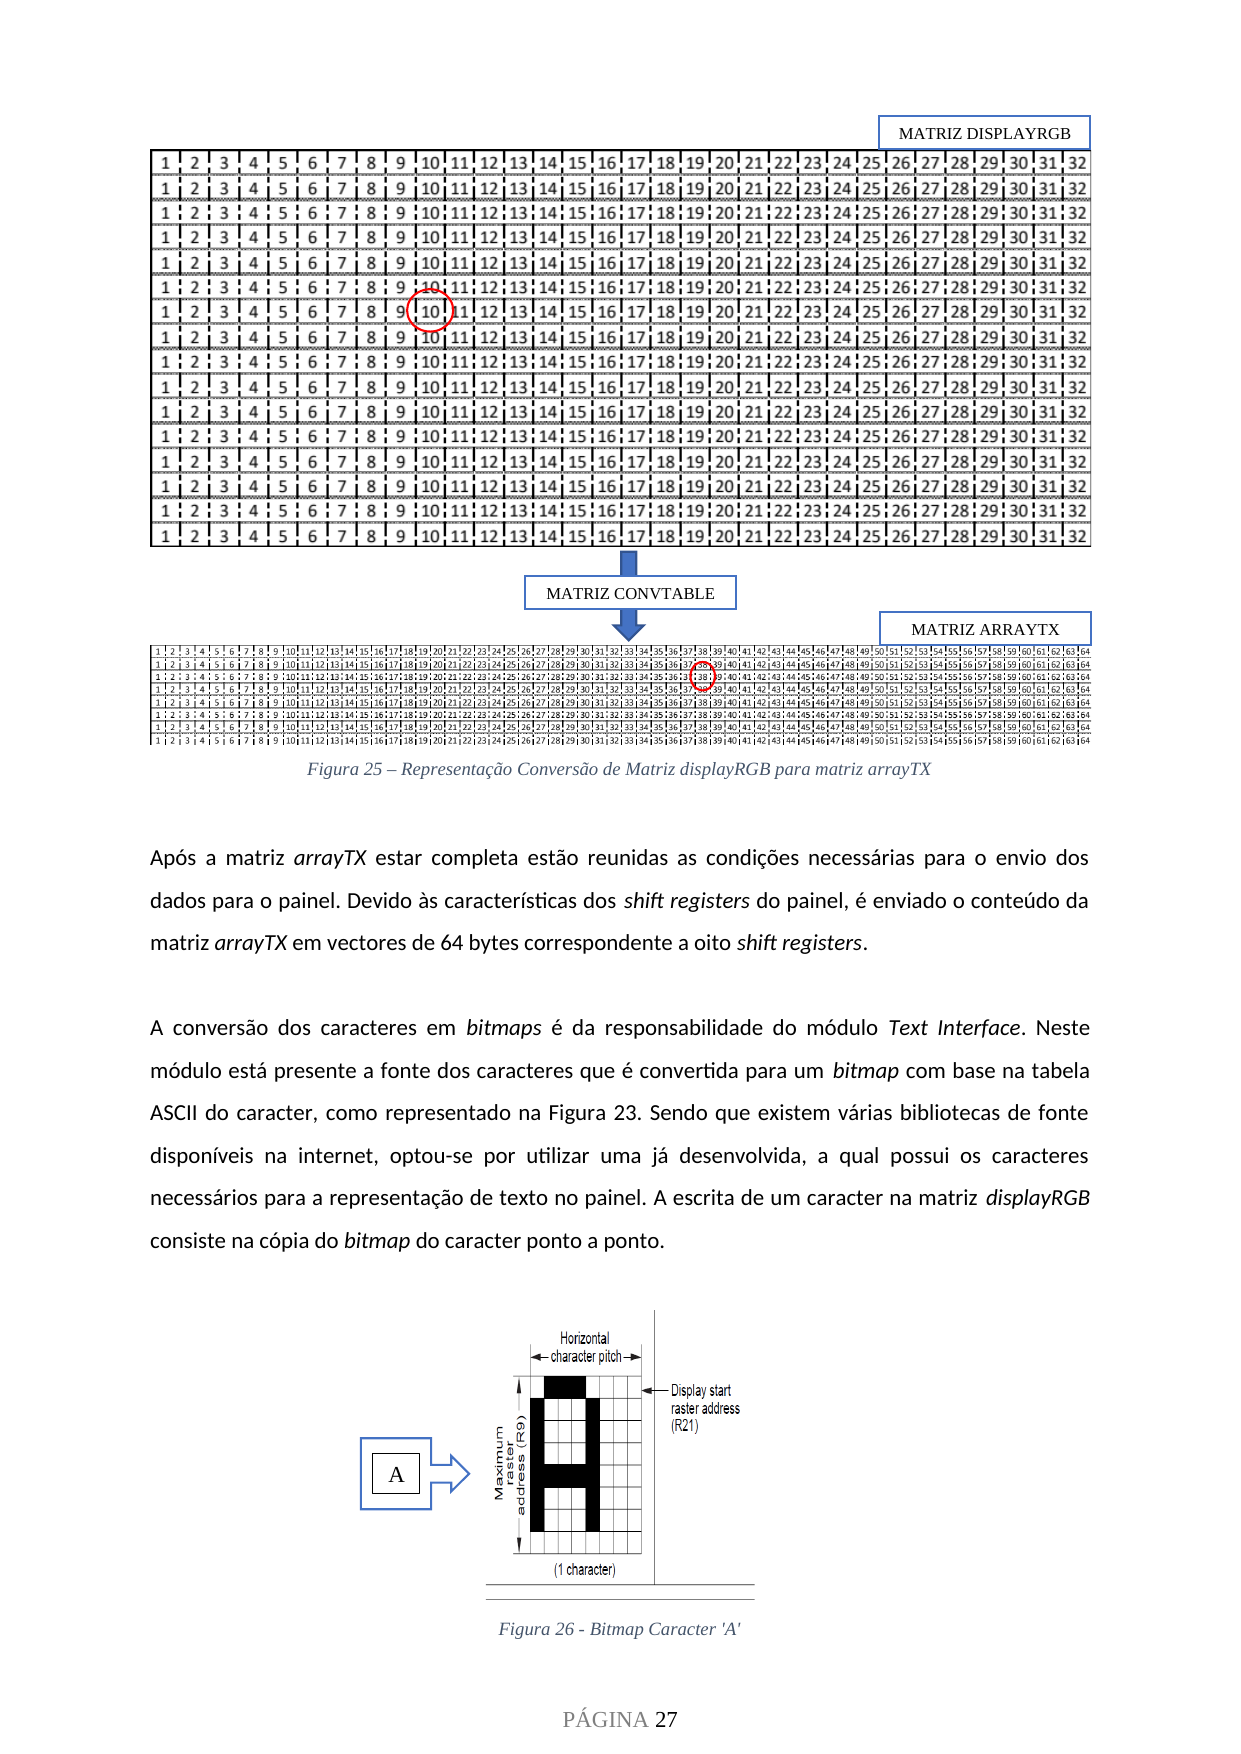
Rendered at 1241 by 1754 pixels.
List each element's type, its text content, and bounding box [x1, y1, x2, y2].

picture [485, 1310, 755, 1604]
text A conversão dos caracteres em bitmaps é da responsabilidade do módulo Text Interface. Neste módulo está presente a fonte dos caracteres que é convertida para um bitmap com base na tabela ASCII do caracter, como representado na Figura 23. Sendo que existem várias bibliotecas de fonte disponíveis na internet, optou-se por utilizar uma já desenvolvida, a qual possui os caracteres necessários para a representação de texto no painel. A escrita de um caracter na matriz displayRGB consiste na cópia do bitmap do caracter ponto a ponto. [150, 1013, 1090, 1254]
text Após a matriz arrayTX estar completa estão reunidas as condições necessárias para o envio dos dados para o painel. Devido às características dos shift registers do painel, é enviado o conteúdo da matriz arrayTX em vectores de 64 bytes correspondente a oito shift registers. [150, 843, 1090, 956]
